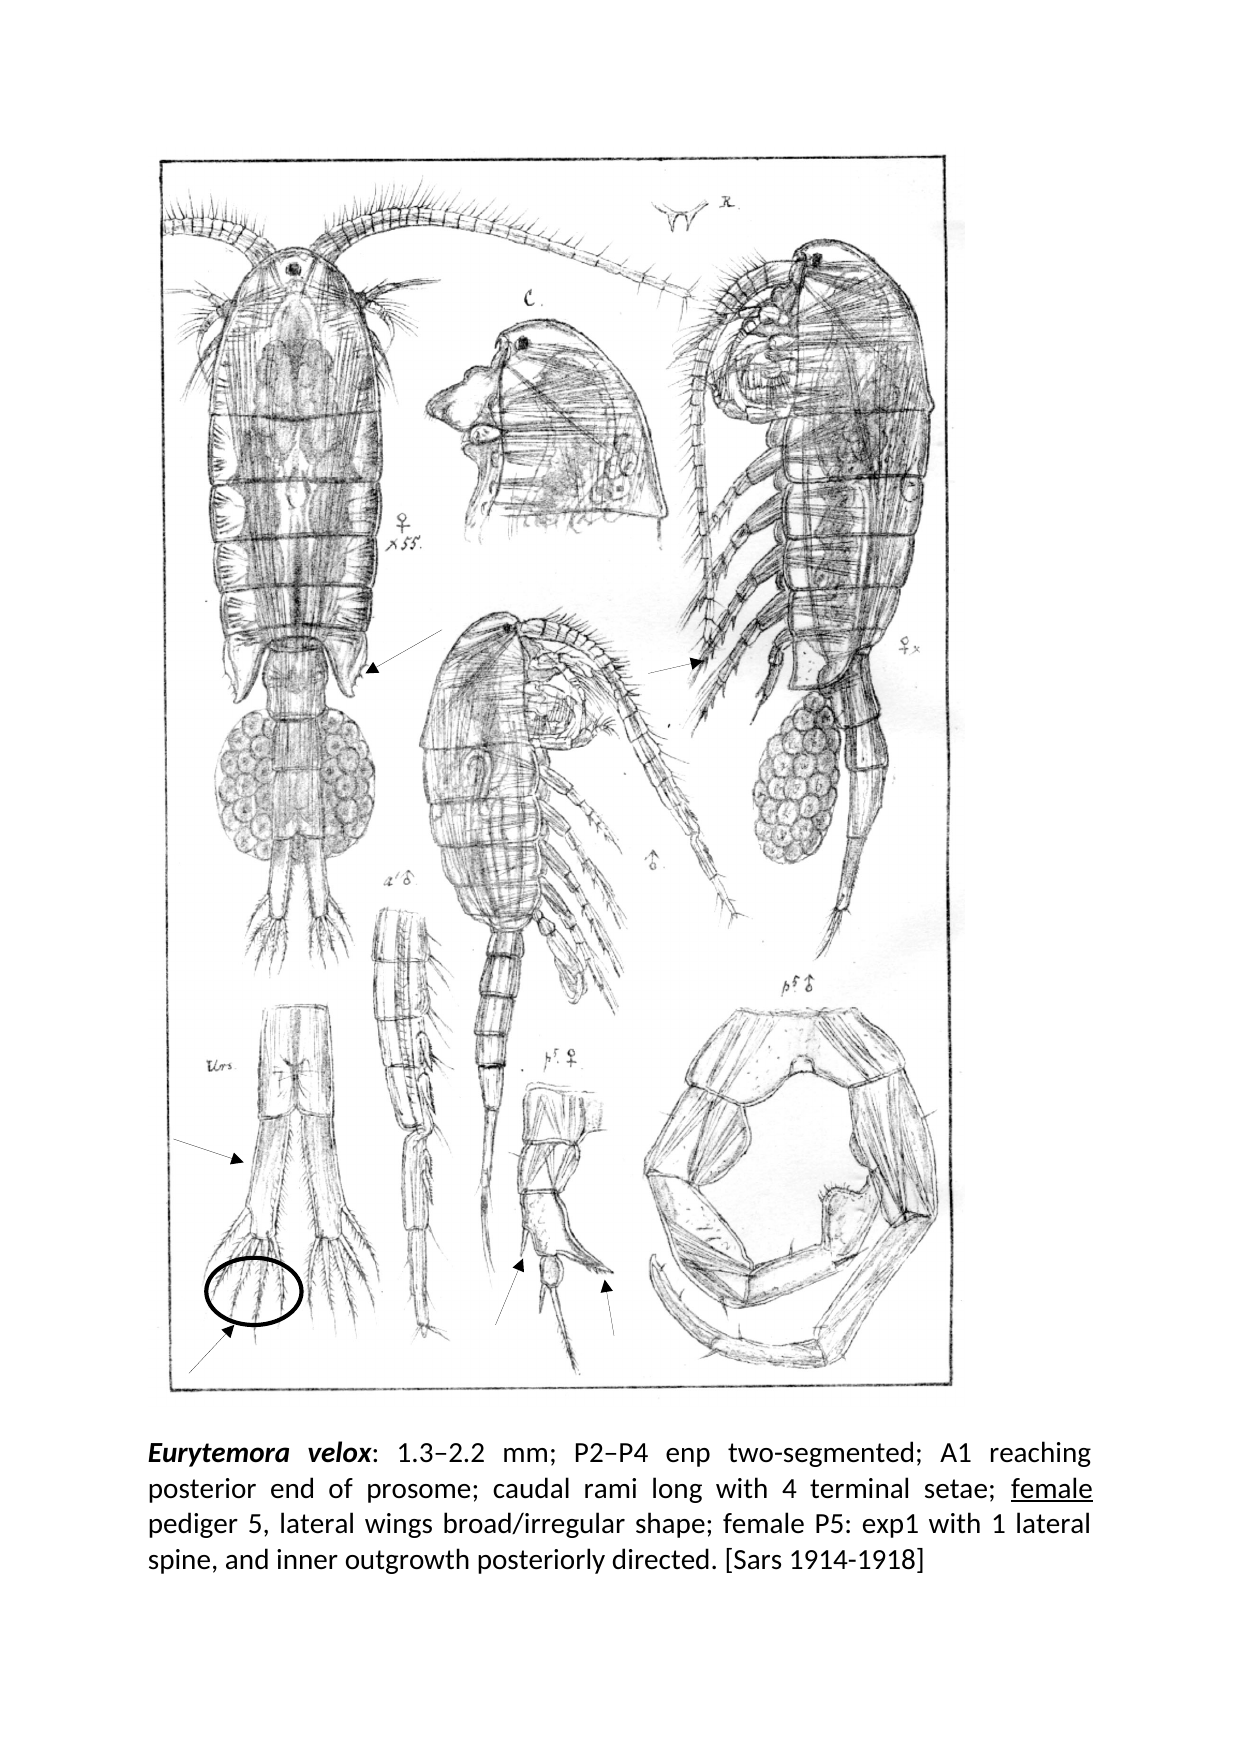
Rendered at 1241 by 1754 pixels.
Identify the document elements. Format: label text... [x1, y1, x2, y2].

text Eurytemora velox: 1.3‒2.2 mm; P2‒P4 enp two-segmented; A1 reaching posterior end of prosome; caudal rami long with 4 terminal setae; female pediger 5, lateral wings broad/irregular shape; female P5: exp1 with 1 lateral spine, and inner outgrowth posteriorly directed. [Sars 1914-1918] [148, 1434, 1093, 1577]
picture [147, 147, 965, 1407]
